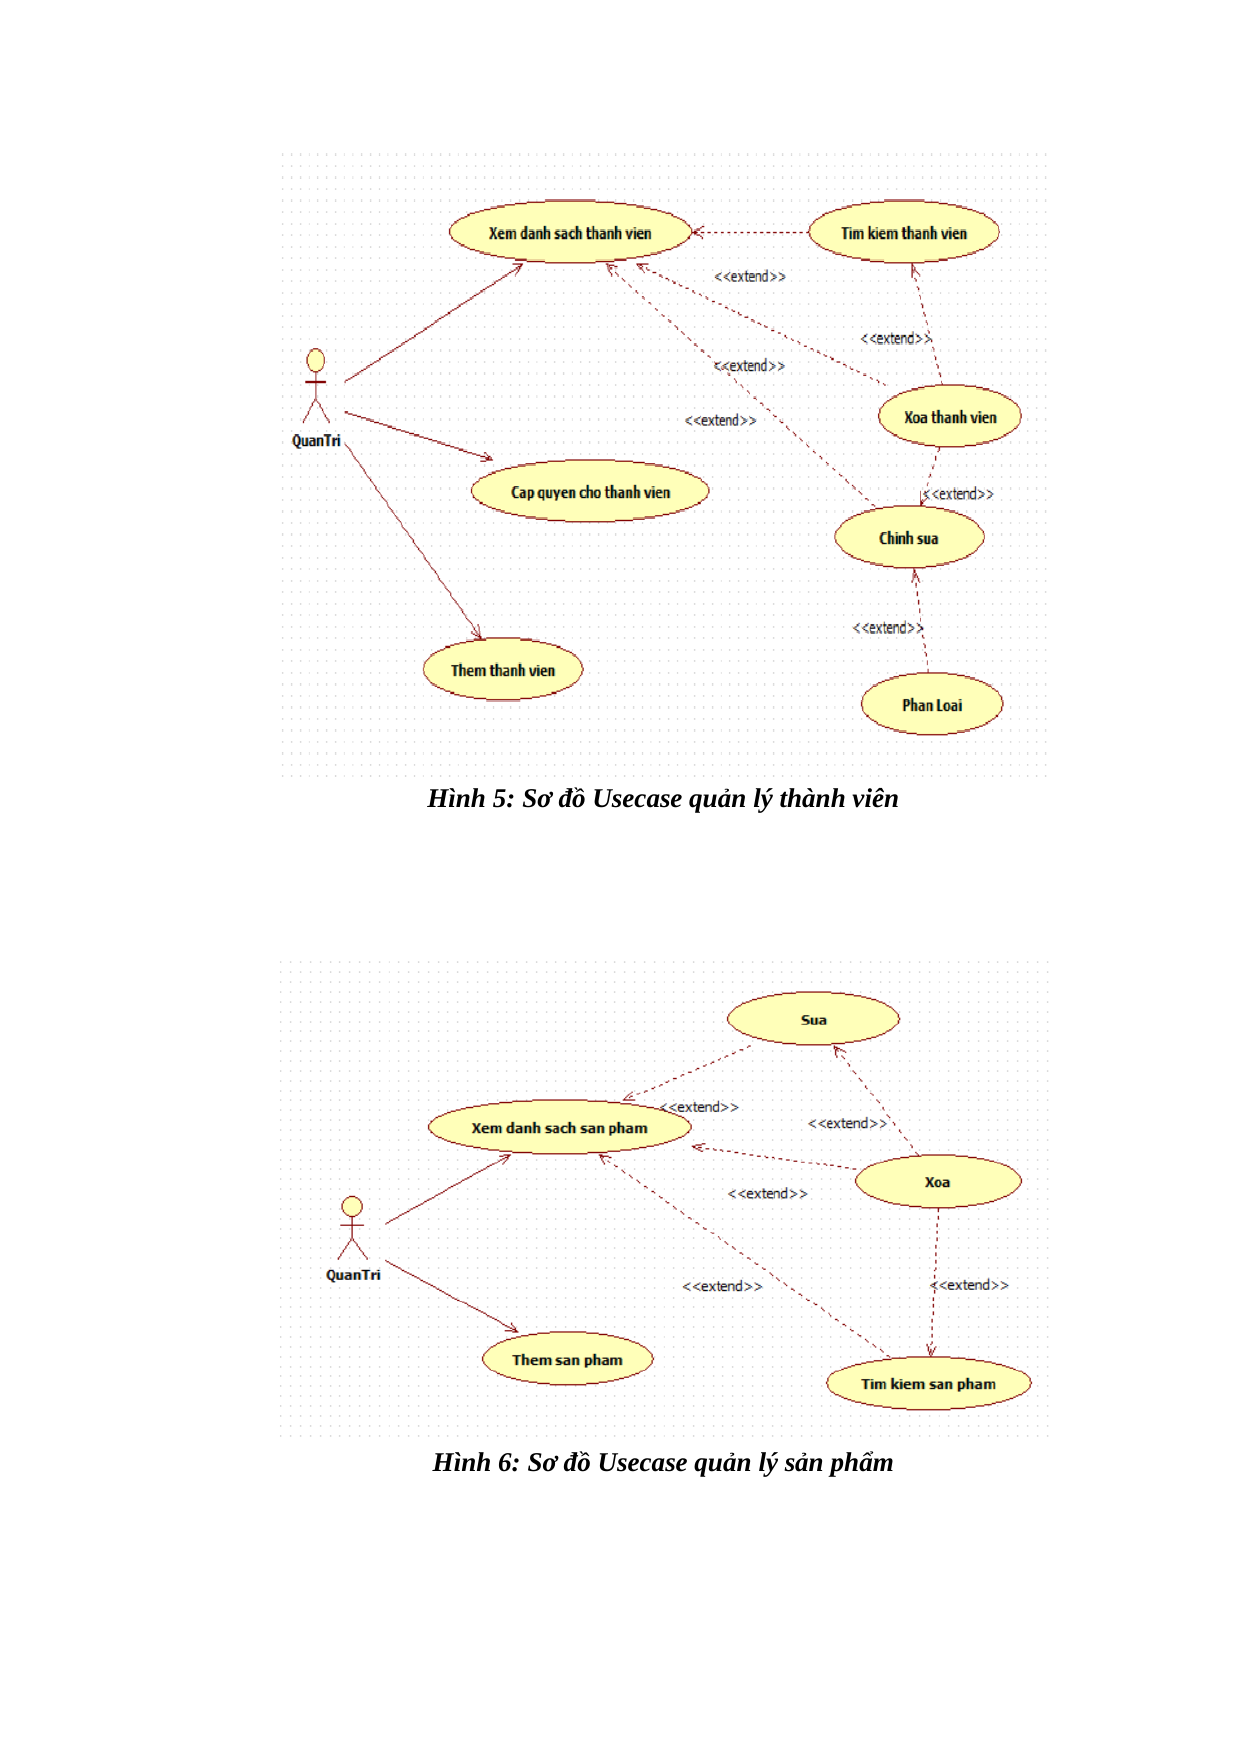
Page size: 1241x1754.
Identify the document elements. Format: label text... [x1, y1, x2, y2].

picture [279, 955, 1050, 1440]
text Hình 5: Sơ đồ Usecase quản lý thành viên [236, 782, 1092, 813]
picture [281, 147, 1048, 777]
text Hình 6: Sơ đồ Usecase quản lý sản phẩm [236, 1446, 1092, 1477]
